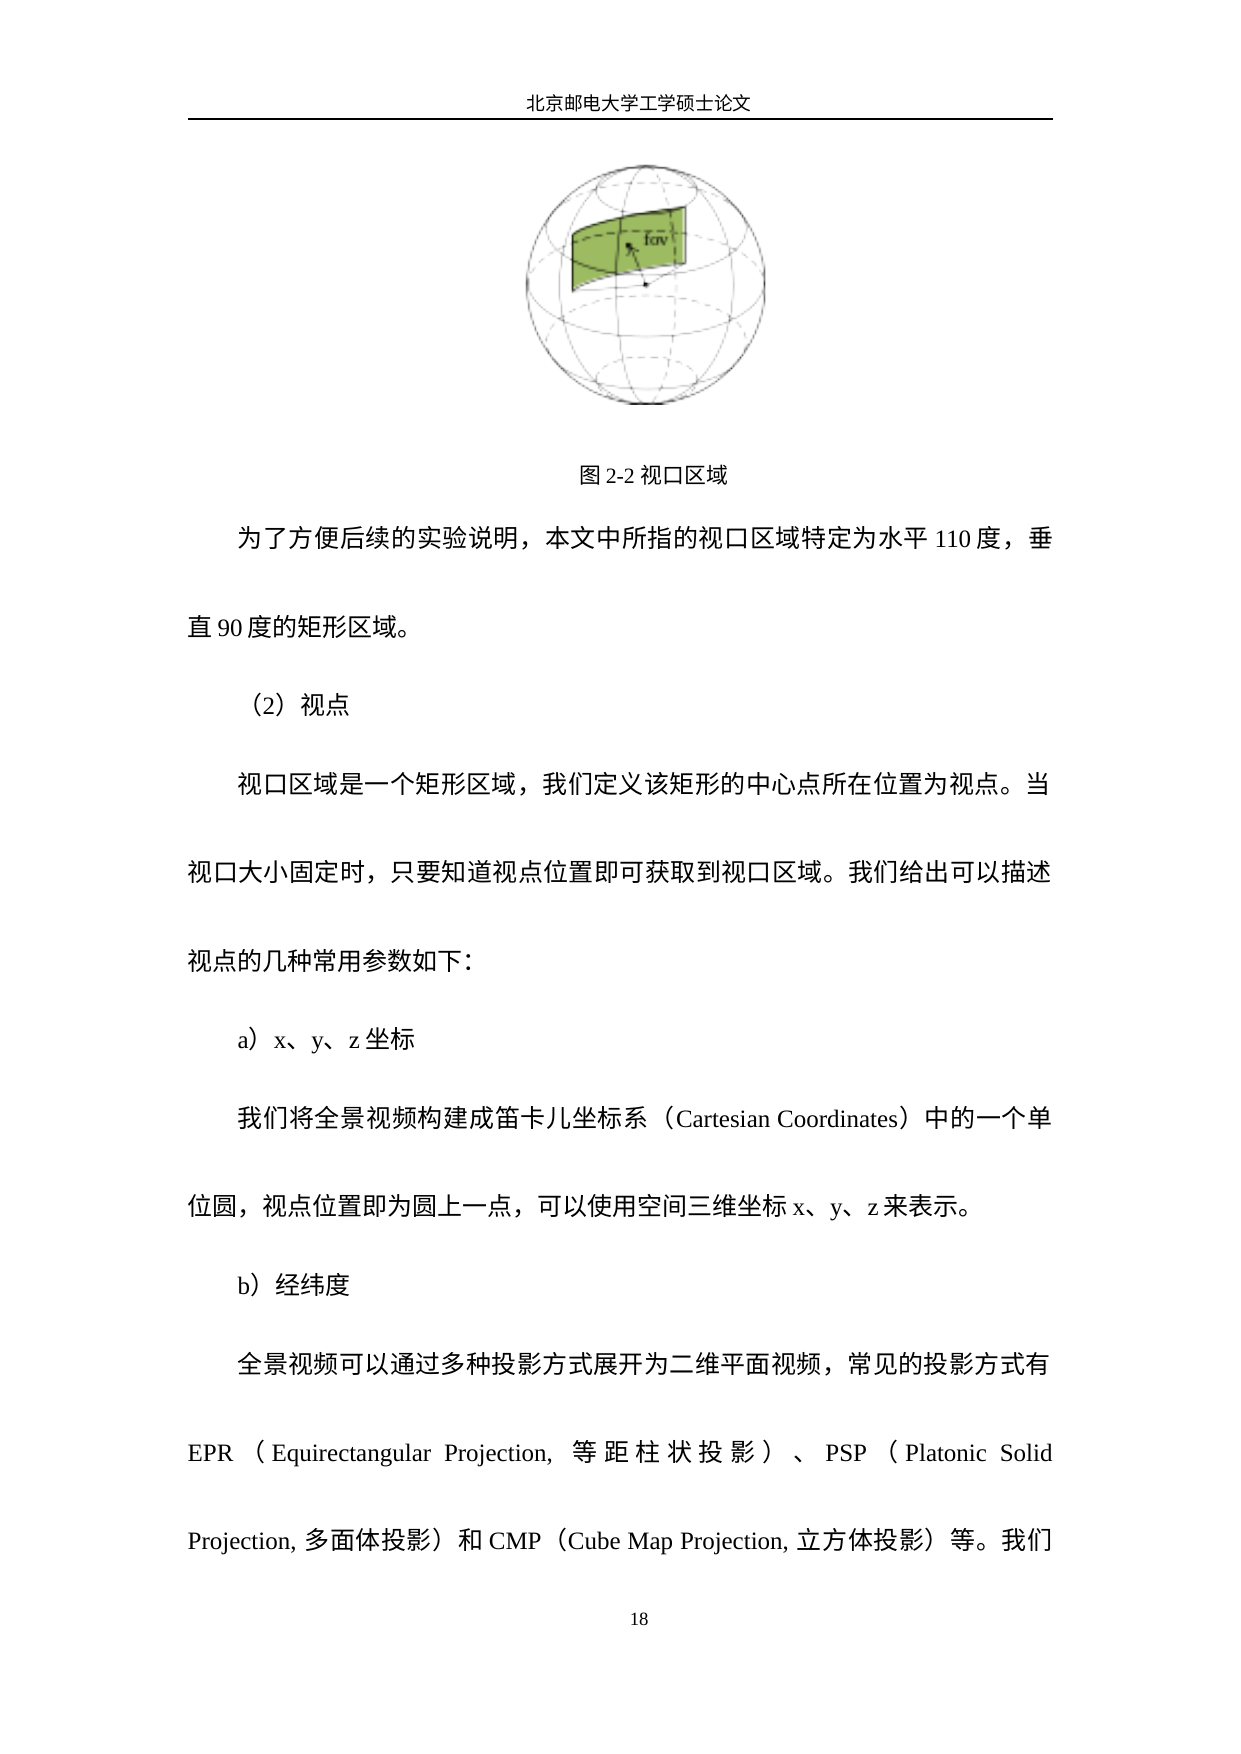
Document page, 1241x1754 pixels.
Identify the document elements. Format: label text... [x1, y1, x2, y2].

text a）x、y、z坐标 [187, 1004, 1053, 1072]
text 我们将全景视频构建成笛卡儿坐标系（Cartesian Coordinates）中的一个单位圆，视点位置即为圆上一点，可以使用空间三维坐标x、y、z来表示。 [187, 1083, 1053, 1239]
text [187, 1328, 1053, 1573]
text 为了方便后续的实验说明，本文中所指的视口区域特定为水平110度，垂直90度的矩形区域。 [187, 503, 1053, 659]
text （2）视点 [187, 670, 1053, 738]
subtitle 图2-2 视口区域 [187, 457, 1053, 491]
text 视口区域是一个矩形区域，我们定义该矩形的中心点所在位置为视点。当视口大小固定时，只要知道视点位置即可获取到视口区域。我们给出可以描述视点的几种常用参数如下： [187, 749, 1053, 993]
text b）经纬度 [187, 1250, 1053, 1318]
